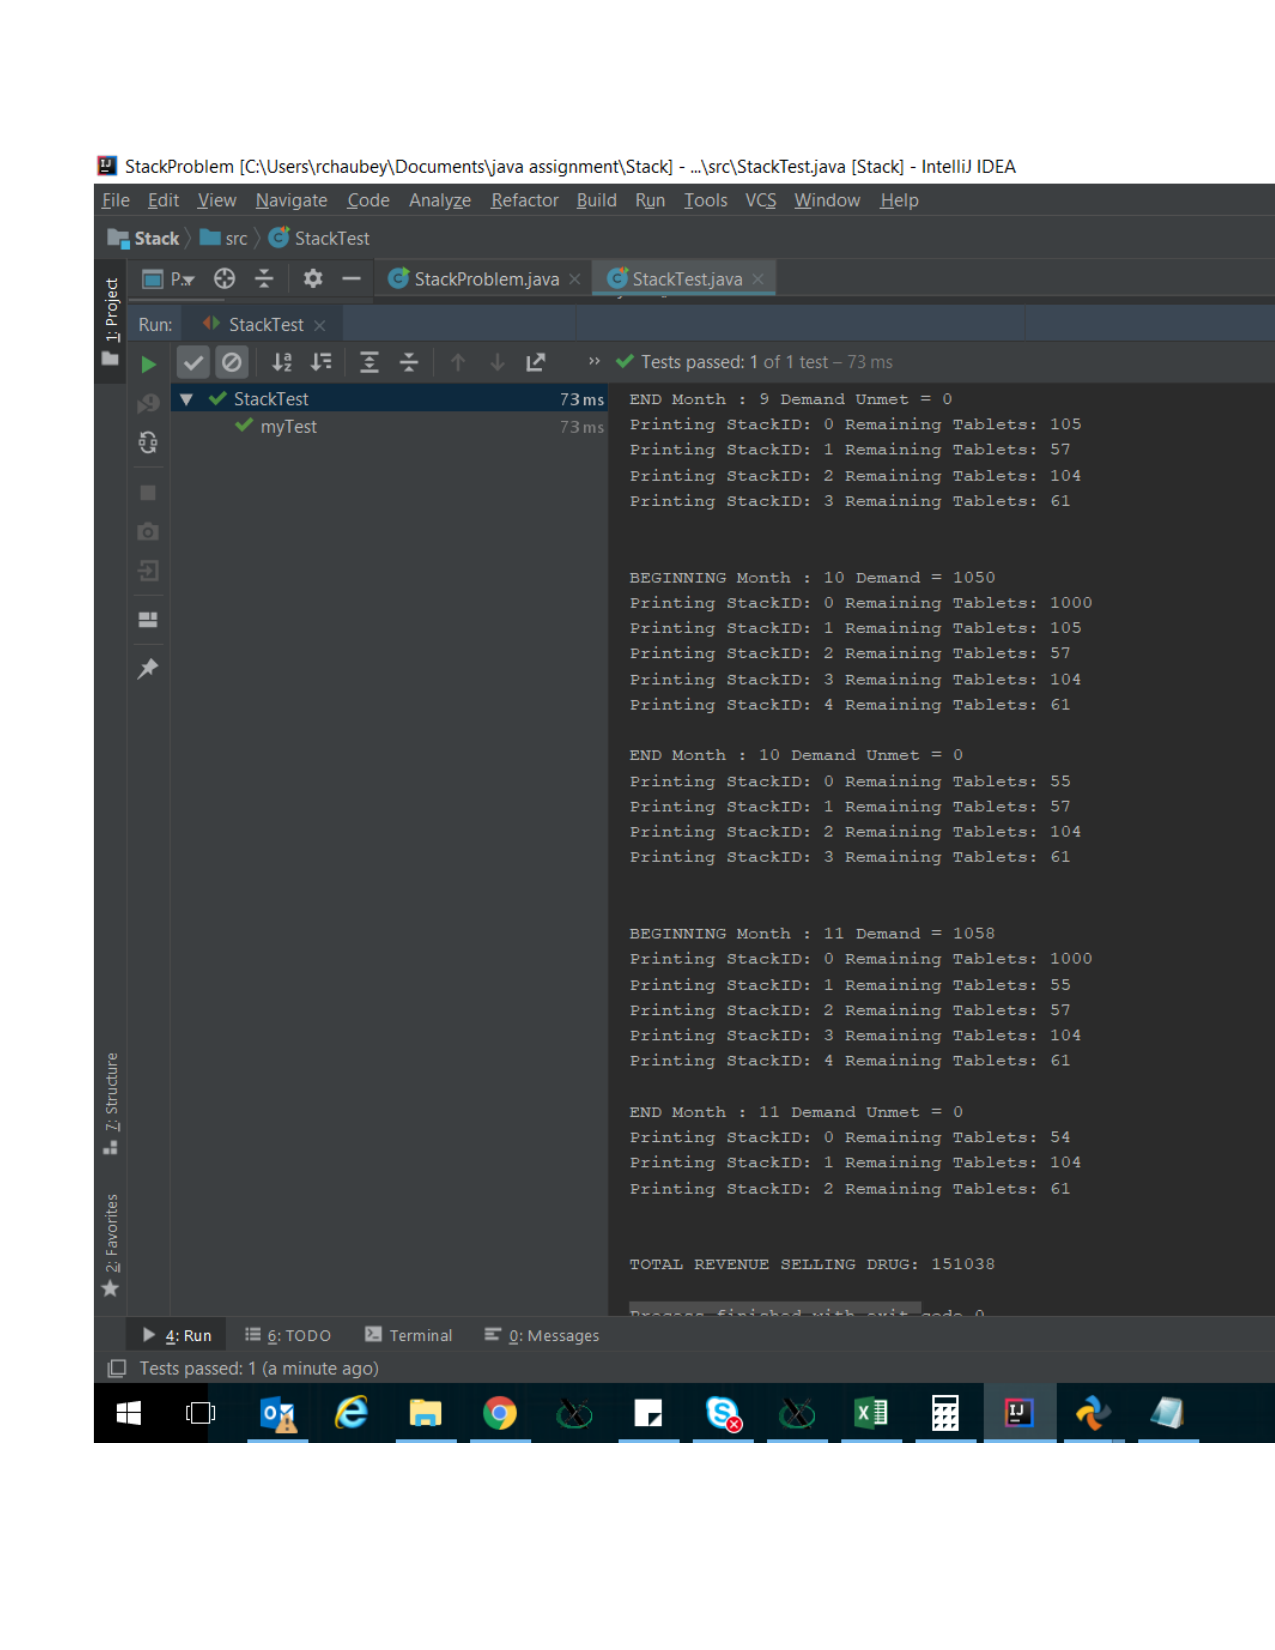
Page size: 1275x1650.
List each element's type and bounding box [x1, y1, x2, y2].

picture [93, 150, 1275, 1443]
